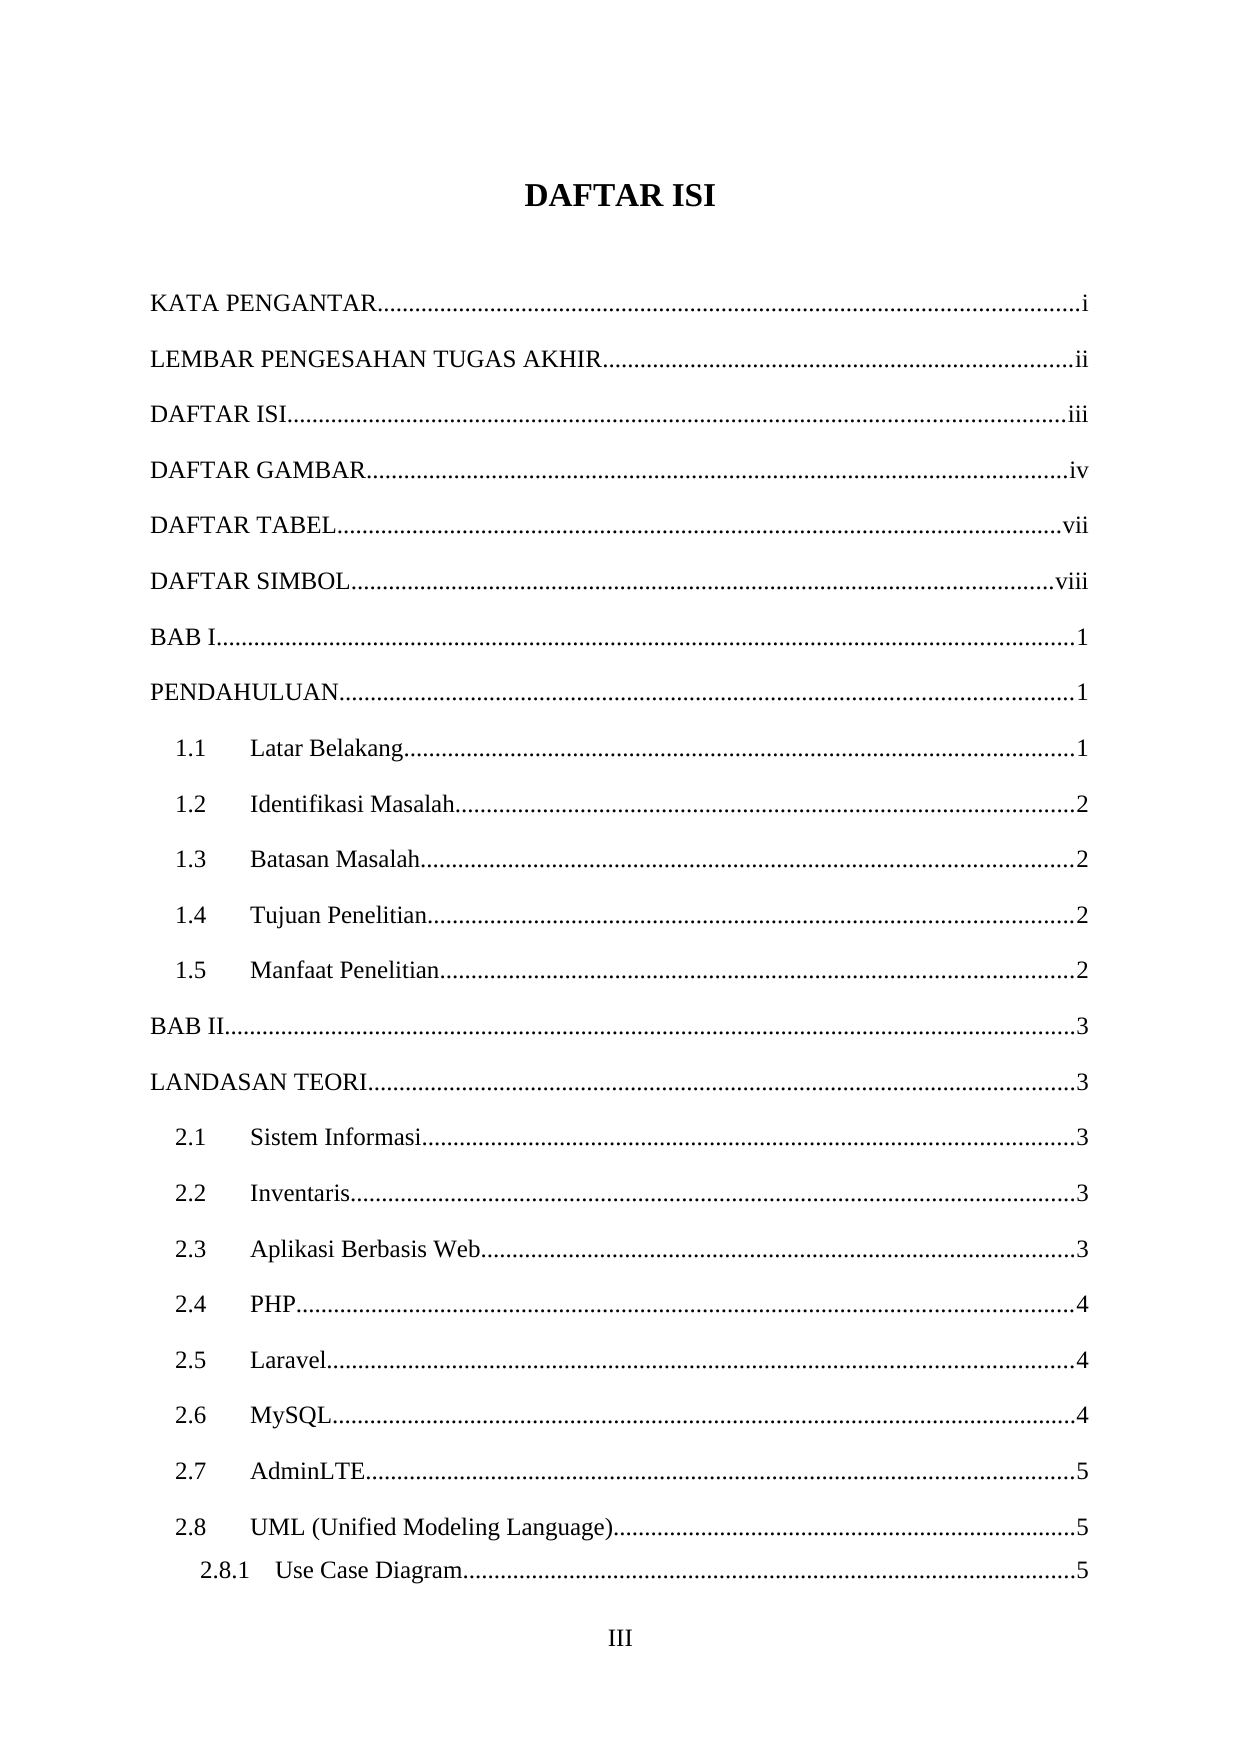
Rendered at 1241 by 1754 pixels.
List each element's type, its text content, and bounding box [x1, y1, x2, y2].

text BAB II 3 [150, 1011, 1090, 1040]
text DAFTAR SIMBOL viii [150, 566, 1090, 595]
text KATA PENGANTAR i [150, 288, 1090, 317]
text LEMBAR PENGESAHAN TUGAS AKHIR ii [150, 344, 1090, 372]
text PENDAHULUAN 1 [150, 677, 1090, 706]
text LANDASAN TEORI 3 [150, 1067, 1090, 1096]
text 2.1 Sistem Informasi 3 [175, 1122, 1090, 1151]
text DAFTAR TABEL vii [150, 511, 1090, 539]
text BAB I 1 [150, 622, 1090, 651]
text 1.2 Identifikasi Masalah 2 [175, 789, 1090, 817]
text DAFTAR ISI iii [150, 399, 1090, 428]
text 2.3 Aplikasi Berbasis Web 3 [175, 1234, 1090, 1262]
subtitle DAFTAR ISI [150, 175, 1090, 213]
text 2.6 MySQL 4 [175, 1401, 1090, 1429]
text 2.8 UML (Unified Modeling Language) 5 [175, 1512, 1090, 1541]
text 2.5 Laravel 4 [175, 1345, 1090, 1374]
text 2.8.1 Use Case Diagram 5 [200, 1555, 1090, 1584]
text 2.4 PHP 4 [175, 1289, 1090, 1318]
text 2.2 Inventaris 3 [175, 1178, 1090, 1207]
text 2.7 AdminLTE 5 [175, 1456, 1090, 1485]
text 1.4 Tujuan Penelitian 2 [175, 900, 1090, 929]
text DAFTAR GAMBAR iv [150, 455, 1090, 484]
text 1.1 Latar Belakang 1 [175, 733, 1090, 762]
text 1.5 Manfaat Penelitian 2 [175, 956, 1090, 984]
text 1.3 Batasan Masalah 2 [175, 844, 1090, 873]
